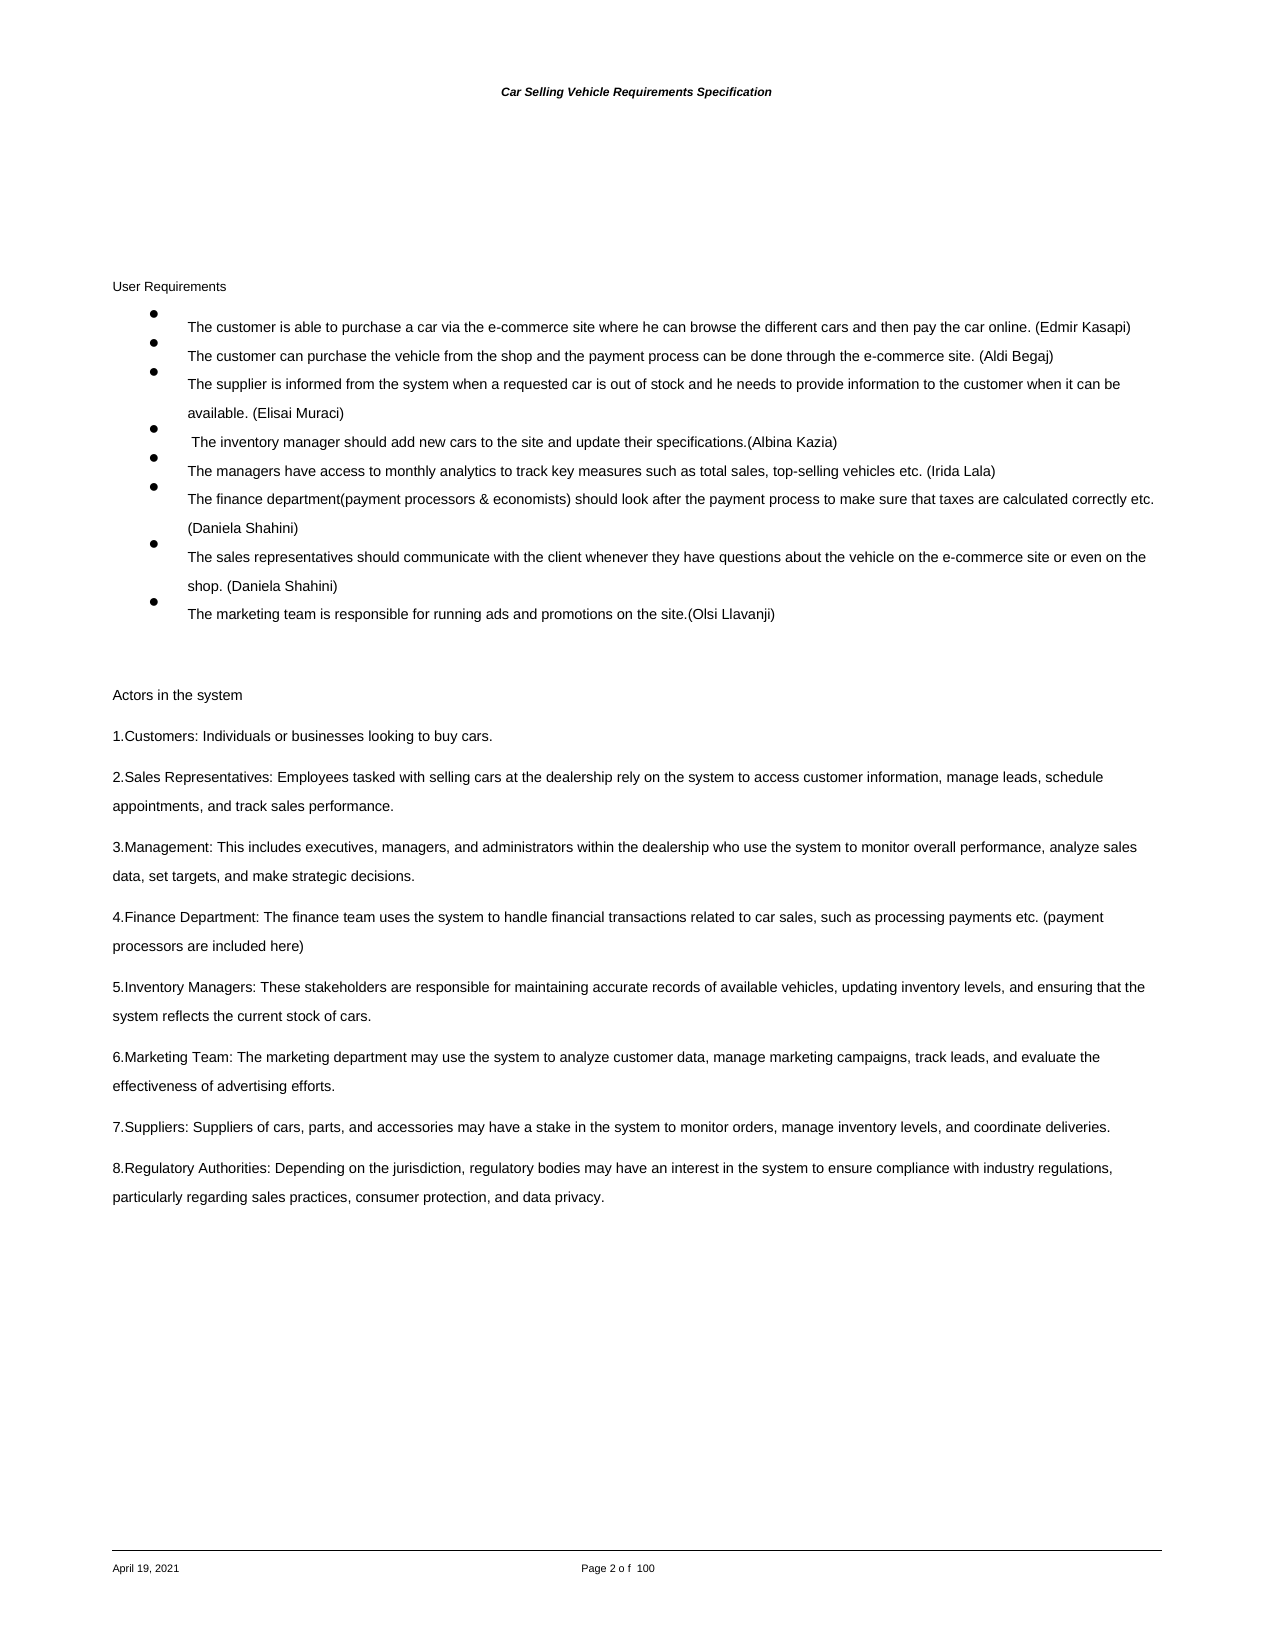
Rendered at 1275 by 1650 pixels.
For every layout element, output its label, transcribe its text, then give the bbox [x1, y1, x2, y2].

list The customer is able to purchase a car via the e-commerce site where he can browse the different cars and then pay the car online. (Edmir Kasapi) [150, 307, 1162, 336]
text Actors in the system [112, 674, 1162, 703]
text 5.Inventory Managers: These stakeholders are responsible for maintaining accurate records of available vehicles, updating inventory levels, and ensuring that the system reflects the current stock of cars. [112, 967, 1162, 1024]
list The inventory manager should add new cars to the site and update their specifications.(Albina Kazia) [150, 422, 1162, 451]
list The managers have access to monthly analytics to track key measures such as total sales, top-selling vehicles etc. (Irida Lala) [150, 451, 1162, 479]
list The customer can purchase the vehicle from the shop and the payment process can be done through the e-commerce site. (Aldi Begaj) [150, 336, 1162, 364]
text User Requirements [112, 268, 1162, 294]
list The sales representatives should communicate with the client whenever they have questions about the vehicle on the e-commerce site or even on the shop. (Daniela Shahini) [150, 537, 1162, 594]
list The finance department(payment processors & economists) should look after the payment process to make sure that taxes are calculated correctly etc. (Daniela Shahini) [150, 479, 1162, 537]
text 1.Customers: Individuals or businesses looking to buy cars. [112, 716, 1162, 744]
text 2.Sales Representatives: Employees tasked with selling cars at the dealership rely on the system to access customer information, manage leads, schedule appointments, and track sales performance. [112, 757, 1162, 814]
list The supplier is informed from the system when a requested car is out of stock and he needs to provide information to the customer when it can be available. (Elisai Muraci) [150, 364, 1162, 422]
text 4.Finance Department: The finance team uses the system to handle financial transactions related to car sales, such as processing payments etc. (payment processors are included here) [112, 897, 1162, 954]
text 7.Suppliers: Suppliers of cars, parts, and accessories may have a stake in the system to monitor orders, manage inventory levels, and coordinate deliveries. [112, 1107, 1162, 1136]
text 8.Regulatory Authorities: Depending on the jurisdiction, regulatory bodies may have an interest in the system to ensure compliance with industry regulations, particularly regarding sales practices, consumer protection, and data privacy. [112, 1148, 1162, 1206]
text 3.Management: This includes executives, managers, and administrators within the dealership who use the system to monitor overall performance, analyze sales data, set targets, and make strategic decisions. [112, 827, 1162, 884]
list The marketing team is responsible for running ads and promotions on the site.(Olsi Llavanji) [150, 594, 1162, 623]
text 6.Marketing Team: The marketing department may use the system to analyze customer data, manage marketing campaigns, track leads, and evaluate the effectiveness of advertising efforts. [112, 1037, 1162, 1094]
